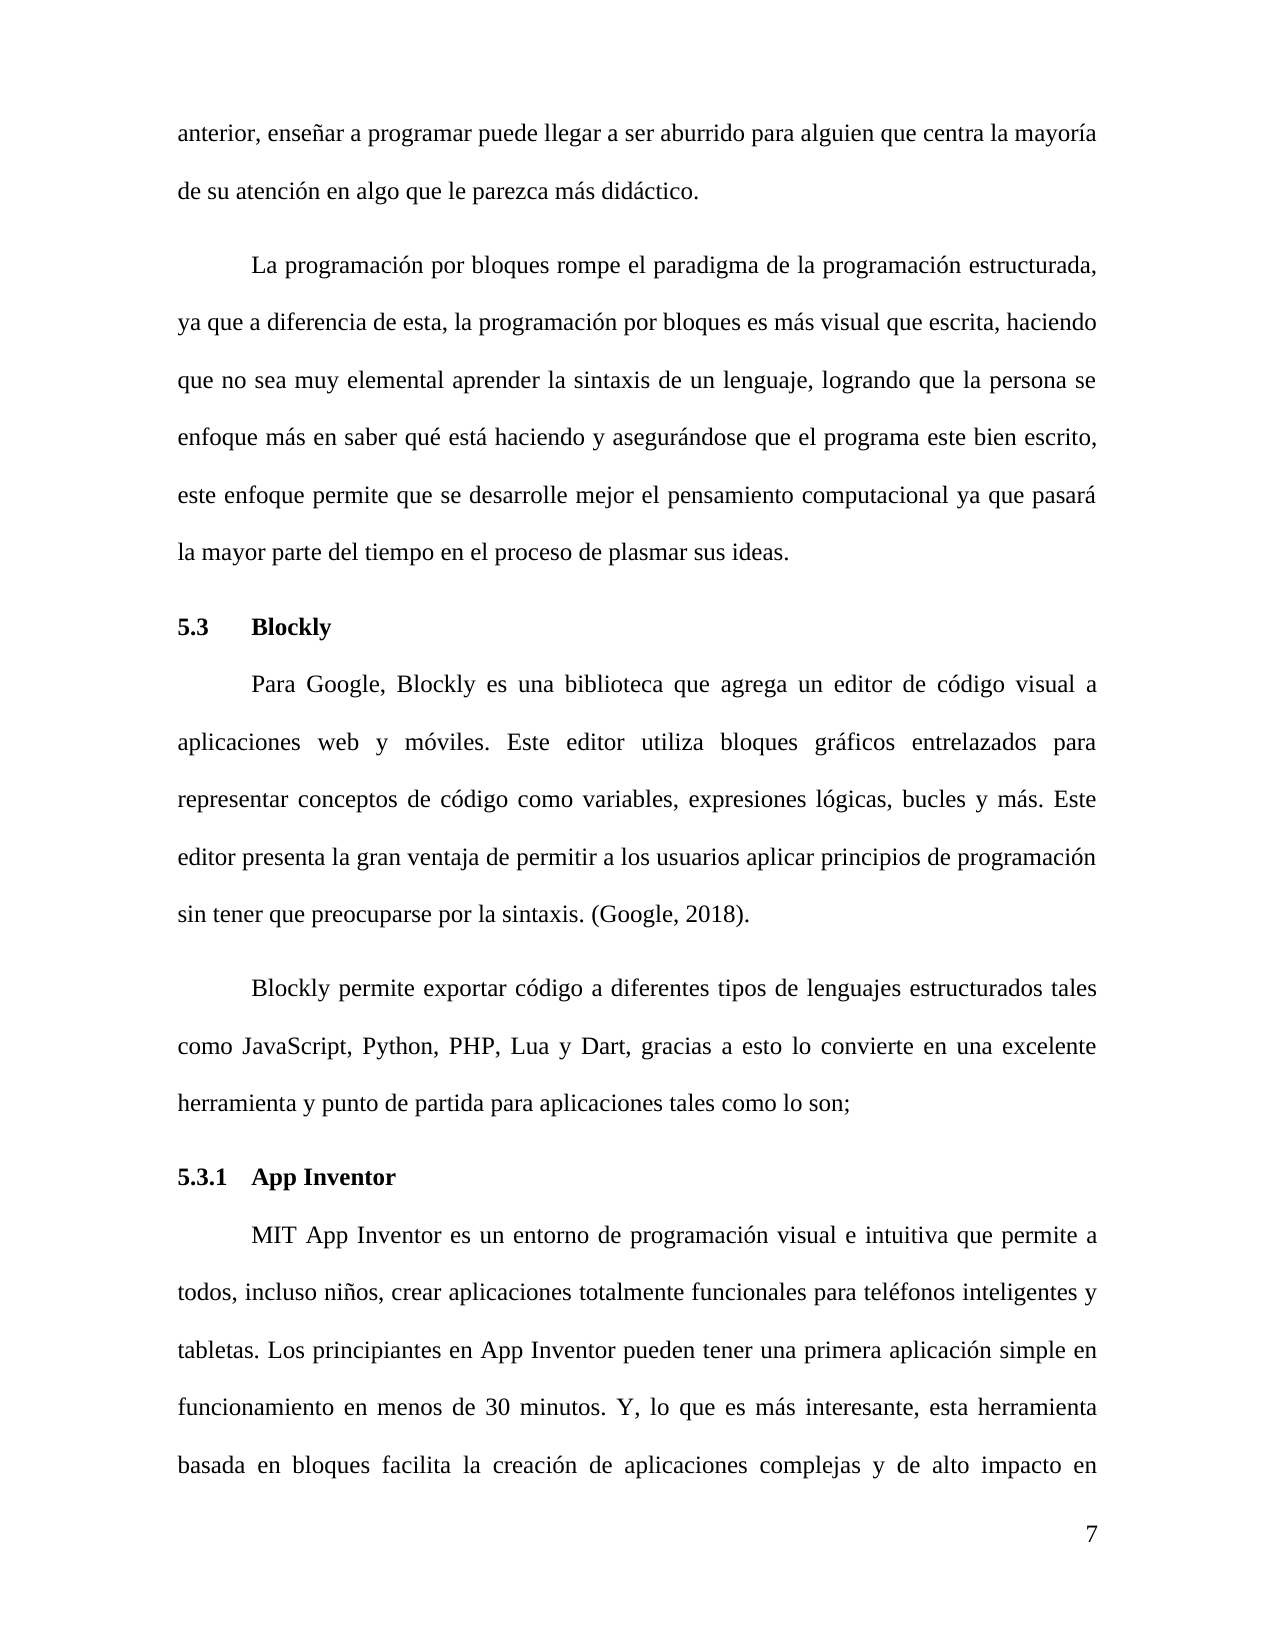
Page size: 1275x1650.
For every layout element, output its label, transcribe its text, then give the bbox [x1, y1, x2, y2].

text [177, 118, 1098, 204]
subtitle App Inventor [177, 1162, 1098, 1191]
text La programación por bloques rompe el paradigma de la programación estructurada, ya que a diferencia de esta, la programación por bloques es más visual que escrita, haciendo que no sea muy elemental aprender la sintaxis de un lenguaje, logrando que la persona se enfoque más en saber qué está haciendo y asegurándose que el programa este bien escrito, este enfoque permite que se desarrolle mejor el pensamiento computacional ya que pasará la mayor parte del tiempo en el proceso de plasmar sus ideas. [177, 250, 1098, 566]
text Blockly permite exportar código a diferentes tipos de lenguajes estructurados tales como JavaScript, Python, PHP, Lua y Dart, gracias a esto lo convierte en una excelente herramienta y punto de partida para aplicaciones tales como lo son; [177, 973, 1098, 1117]
subtitle Blockly [177, 612, 1098, 640]
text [177, 1220, 1098, 1479]
text Para Google, Blockly es una biblioteca que agrega un editor de código visual a aplicaciones web y móviles. Este editor utiliza bloques gráficos entrelazados para representar conceptos de código como variables, expresiones lógicas, bucles y más. Este editor presenta la gran ventaja de permitir a los usuarios aplicar principios de programación sin tener que preocuparse por la sintaxis.. [177, 669, 1098, 928]
